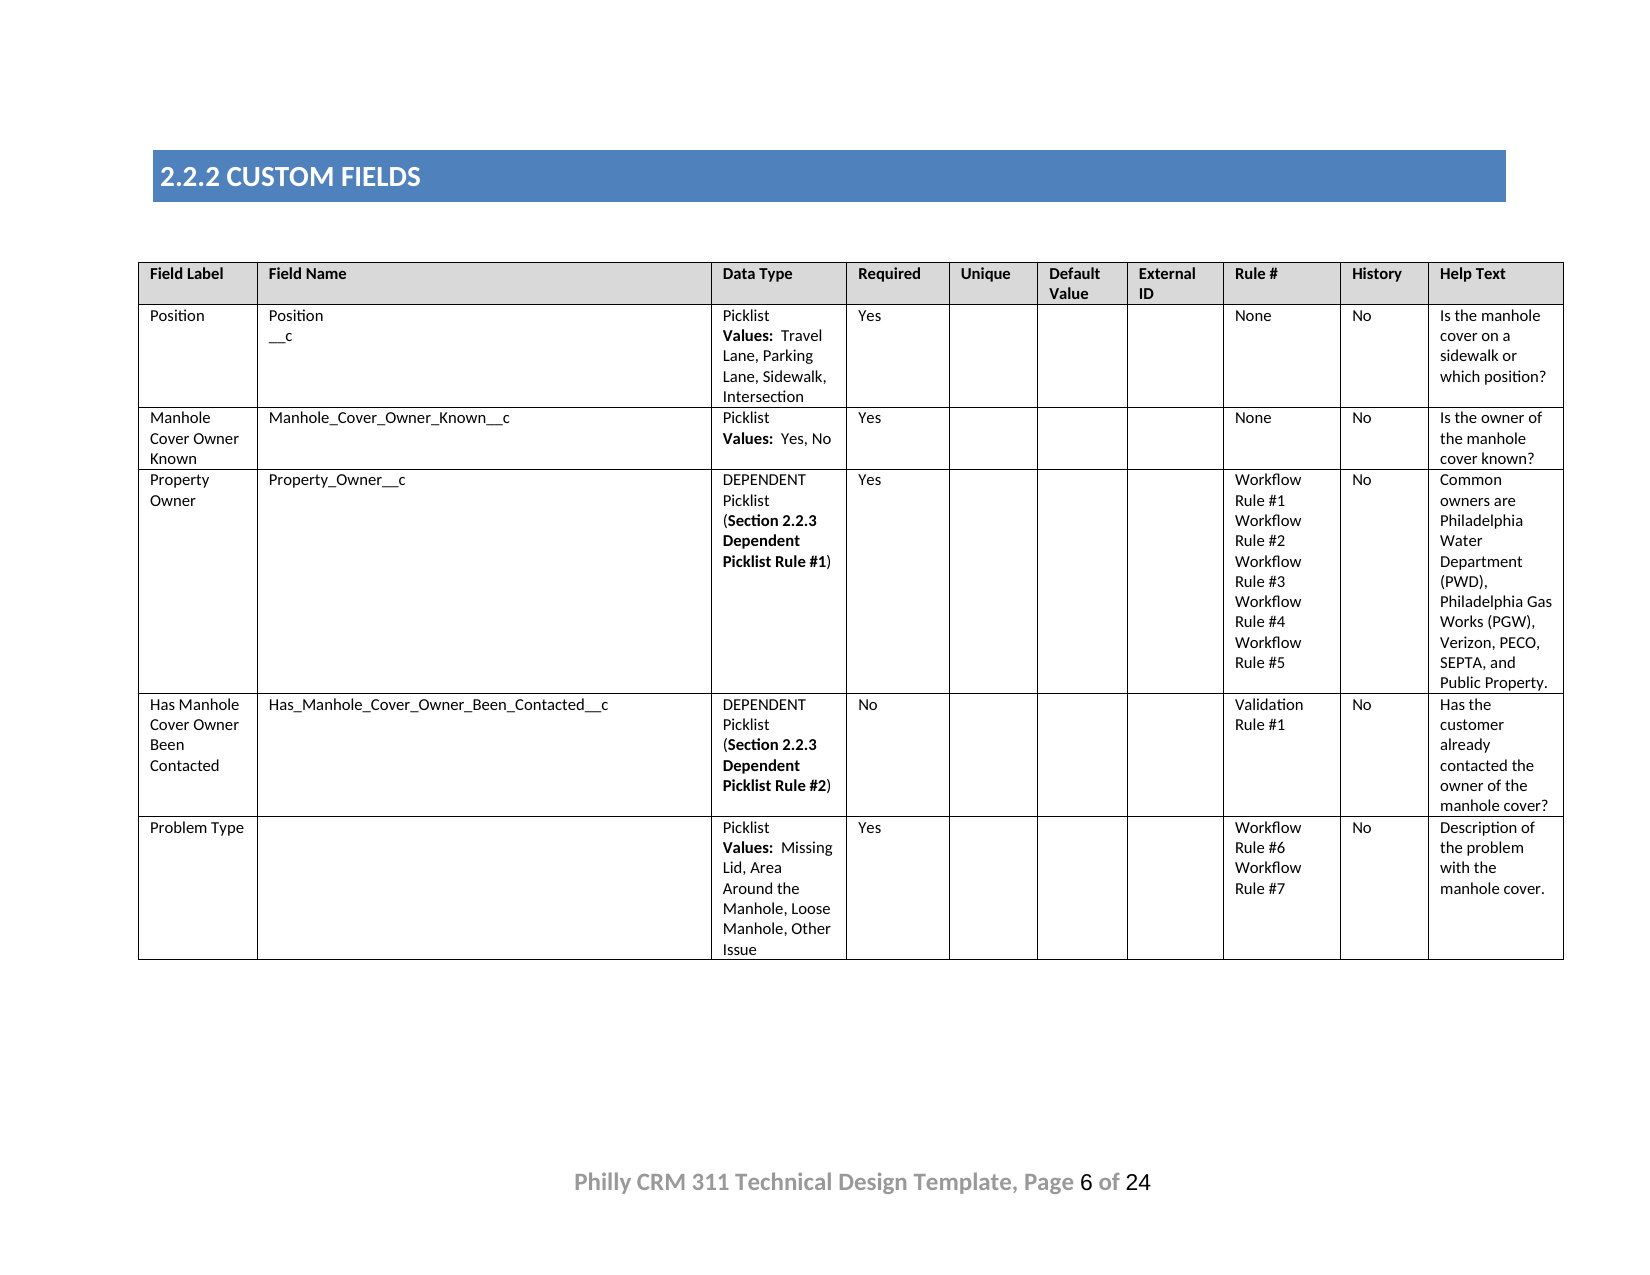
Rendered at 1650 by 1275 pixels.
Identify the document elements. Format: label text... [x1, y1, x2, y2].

table_header Help Text [1429, 263, 1563, 304]
table_cell Property_Owner__c [258, 470, 711, 693]
table_cell Position __c [258, 305, 711, 407]
table_cell No [1341, 408, 1428, 468]
table_cell DEPENDENT Picklist (Section 2.2.3 Dependent Picklist Rule #1) [712, 470, 846, 693]
table_cell [1038, 817, 1127, 959]
table_cell Problem Type [139, 817, 257, 959]
table_cell [1038, 470, 1127, 693]
table_cell [1128, 817, 1223, 959]
table_cell Picklist Values: Missing Lid, Area Around the Manhole, Loose Manhole, Other Issue [712, 817, 846, 959]
table_cell [950, 305, 1037, 407]
table_header Unique [950, 263, 1037, 304]
table_cell [1038, 408, 1127, 468]
table_cell No [847, 694, 949, 816]
table_cell Common owners are Philadelphia Water Department (PWD), Philadelphia Gas Works (PGW), Verizon, PECO, SEPTA, and Public Property. [1429, 470, 1563, 693]
table_header External ID [1128, 263, 1223, 304]
table_cell No [1341, 305, 1428, 407]
table_cell Manhole Cover Owner Known [139, 408, 257, 468]
table_cell Picklist Values: Yes, No [712, 408, 846, 468]
table_cell Validation Rule #1 [1224, 694, 1340, 816]
table_cell Yes [847, 470, 949, 693]
table_cell [1128, 408, 1223, 468]
table_cell [950, 408, 1037, 468]
table_cell [950, 694, 1037, 816]
table_cell [1038, 305, 1127, 407]
table_cell Position [139, 305, 257, 407]
table_cell None [1224, 305, 1340, 407]
table_cell Is the manhole cover on a sidewalk or which position? [1429, 305, 1563, 407]
table_cell Has_Manhole_Cover_Owner_Been_Contacted__c [258, 694, 711, 816]
table_cell No [1341, 817, 1428, 959]
table_cell Has the customer already contacted the owner of the manhole cover? [1429, 694, 1563, 816]
table_cell [1038, 694, 1127, 816]
table_cell Workflow Rule #1 Workflow Rule #2 Workflow Rule #3 Workflow Rule #4 Workflow Rule #5 [1224, 470, 1340, 693]
table_cell [258, 817, 711, 959]
table_header Rule # [1224, 263, 1340, 304]
table_cell DEPENDENT Picklist (Section 2.2.3 Dependent Picklist Rule #2) [712, 694, 846, 816]
table_cell Yes [847, 817, 949, 959]
table_cell No [1341, 694, 1428, 816]
table_cell Picklist Values: Travel Lane, Parking Lane, Sidewalk, Intersection [712, 305, 846, 407]
table_header Required [847, 263, 949, 304]
table_header Field Label [139, 263, 257, 304]
table_header 2.2.2 CUSTOM FIELDS [155, 152, 1504, 200]
table_cell Manhole_Cover_Owner_Known__c [258, 408, 711, 468]
table_cell None [1224, 408, 1340, 468]
table_cell Is the owner of the manhole cover known? [1429, 408, 1563, 468]
table_header Default Value [1038, 263, 1127, 304]
table_cell Property Owner [139, 470, 257, 693]
table_cell Has Manhole Cover Owner Been Contacted [139, 694, 257, 816]
table_cell [1128, 305, 1223, 407]
table_header Data Type [712, 263, 846, 304]
table_header History [1341, 263, 1428, 304]
table_cell [950, 817, 1037, 959]
table_cell Description of the problem with the manhole cover. [1429, 817, 1563, 959]
table_cell [1128, 470, 1223, 693]
table_cell [950, 470, 1037, 693]
table_cell Yes [847, 408, 949, 468]
table_cell Workflow Rule #6 Workflow Rule #7 [1224, 817, 1340, 959]
table_header Field Name [258, 263, 711, 304]
table_cell [1128, 694, 1223, 816]
table_cell Yes [847, 305, 949, 407]
table_cell No [1341, 470, 1428, 693]
